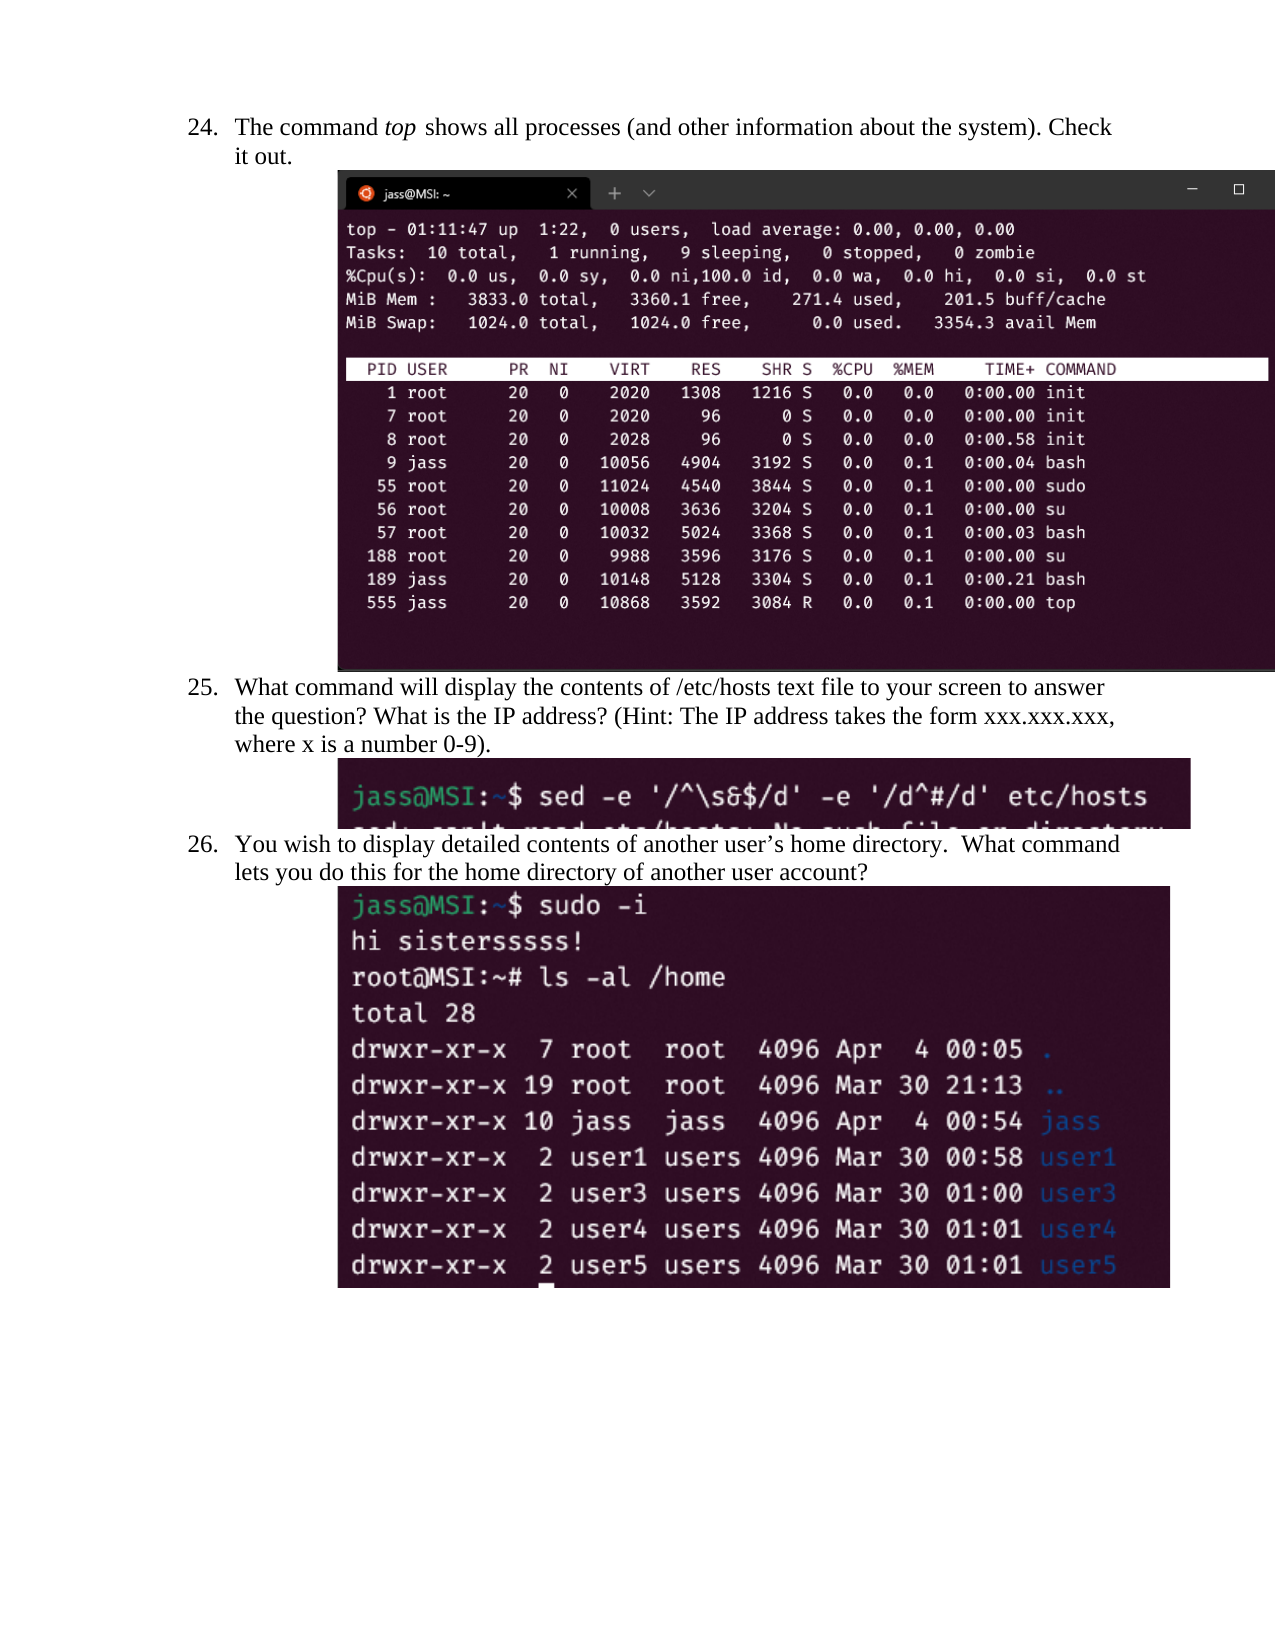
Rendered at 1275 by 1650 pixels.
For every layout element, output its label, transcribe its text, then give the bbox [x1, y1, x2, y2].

list You wish to display detailed contents of another user’s home directory. What command lets you do this for the home directory of another user account? [187, 829, 1125, 886]
list What command will display the contents of /etc/hosts text file to your screen to answer the question? What is the IP address? (Hint: The IP address takes the form xxx.xxx.xxx, where x is a number 0-9). [187, 672, 1125, 758]
list The command top shows all processes (and other information about the system). Check it out. [187, 112, 1125, 170]
picture [337, 886, 1171, 1288]
picture [337, 170, 1275, 672]
picture [337, 758, 1191, 829]
